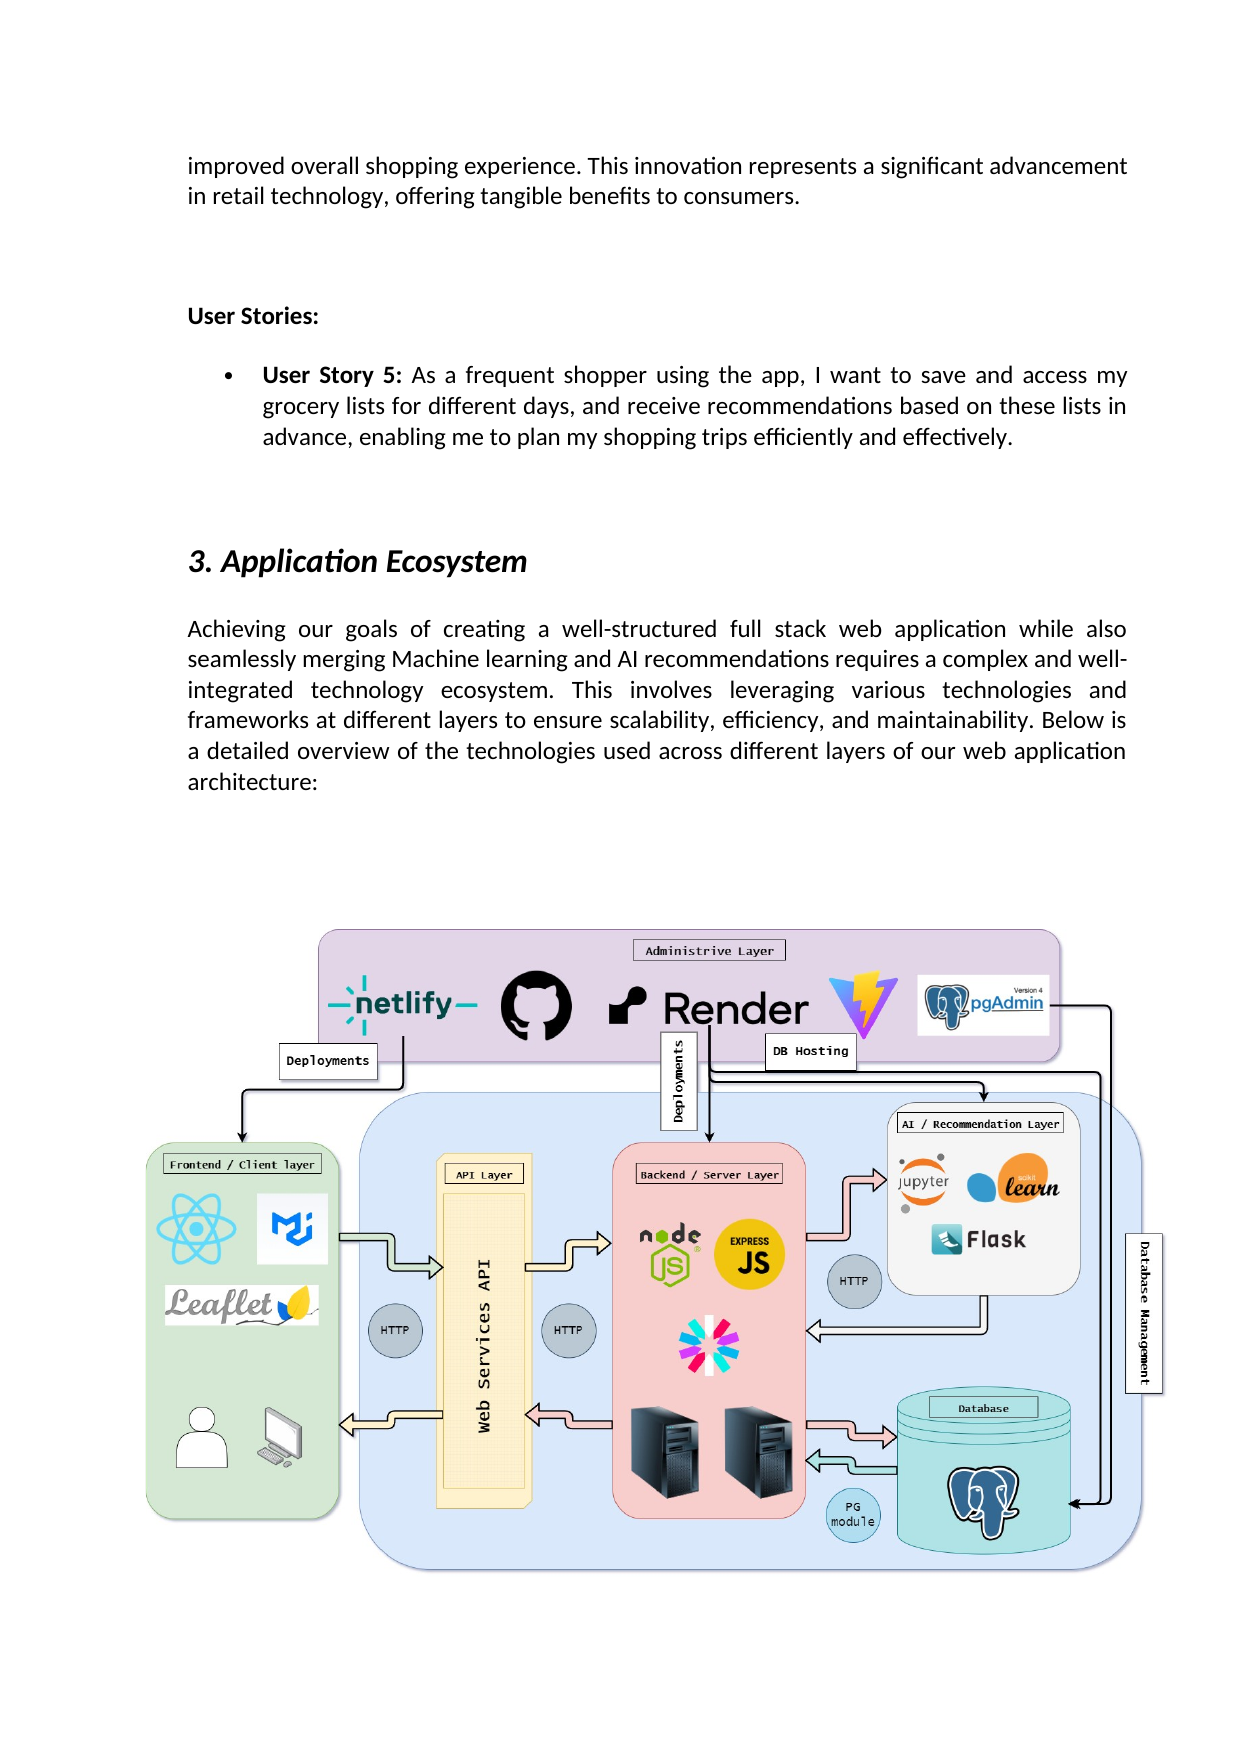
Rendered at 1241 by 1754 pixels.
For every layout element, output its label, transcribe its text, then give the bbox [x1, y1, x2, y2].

list User Story 5: As a frequent shopper using the app, I want to save and access my grocery lists for different days, and receive recommendations based on these lists in advance, enabling me to plan my shopping trips efficiently and effectively. [225, 359, 1129, 451]
text User Stories: [187, 300, 1129, 330]
text Achieving our goals of creating a well-structured full stack web application while also seamlessly merging Machine learning and AI recommendations requires a complex and well-integrated technology ecosystem. This involves leveraging various technologies and frameworks at different layers to ensure scalability, efficiency, and maintainability. Below is a detailed overview of the technologies used across different layers of our web application architecture: [187, 613, 1129, 796]
picture [145, 929, 1171, 1577]
subtitle 3. Application Ecosystem [187, 540, 1129, 581]
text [187, 150, 1129, 211]
